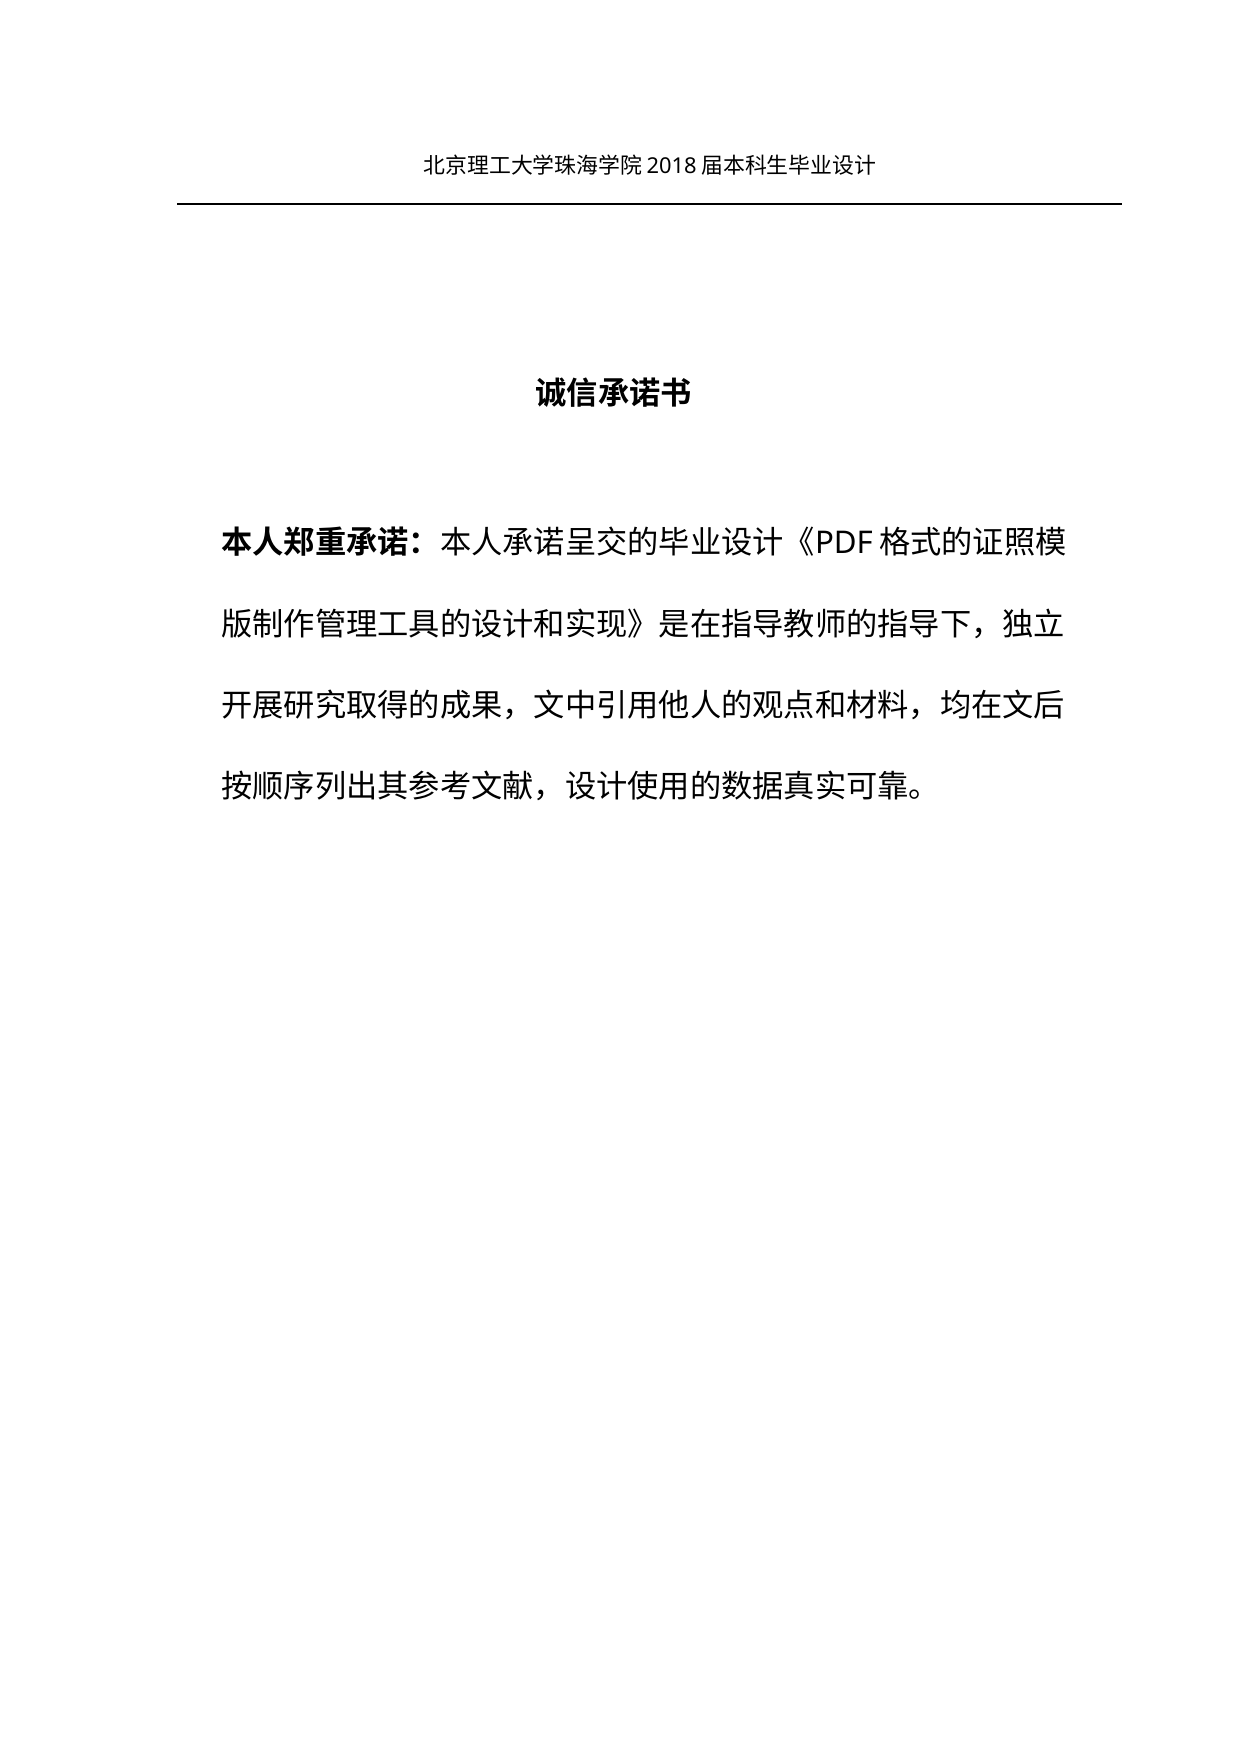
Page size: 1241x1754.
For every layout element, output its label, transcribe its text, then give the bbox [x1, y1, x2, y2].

text 诚信承诺书 [177, 358, 1122, 423]
text 本人郑重承诺：本人承诺呈交的毕业设计《PDF格式的证照模版制作管理工具的设计和实现》是在指导教师的指导下，独立开展研究取得的成果，文中引用他人的观点和材料，均在文后按顺序列出其参考文献，设计使用的数据真实可靠。 [221, 508, 1078, 816]
